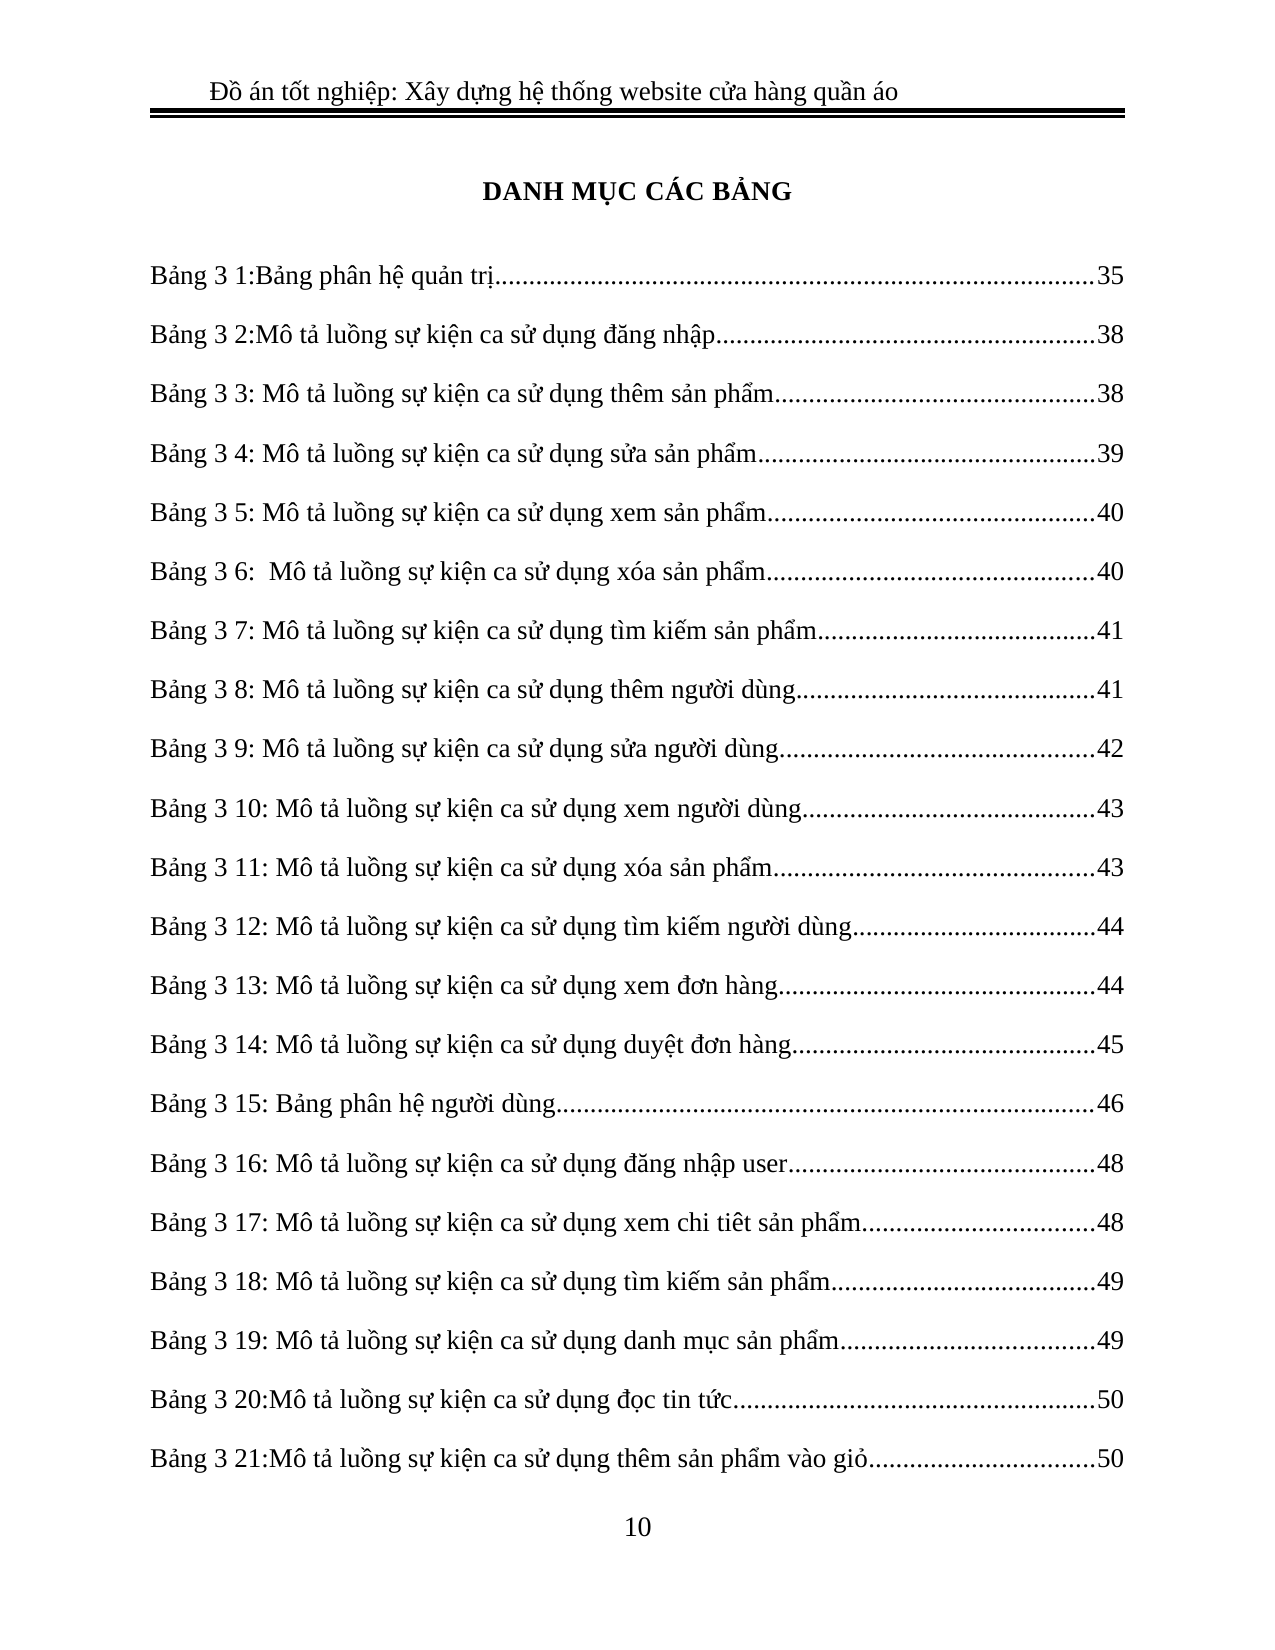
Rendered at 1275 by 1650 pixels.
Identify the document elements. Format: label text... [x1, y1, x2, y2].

list Bảng 3 17: Mô tả luồng sự kiện ca sử dụng xem chi tiêt sản phẩm 48 [150, 1206, 1125, 1237]
text DANH MỤC CÁC BẢNG [150, 175, 1125, 206]
list Bảng 3 13: Mô tả luồng sự kiện ca sử dụng xem đơn hàng 44 [150, 969, 1125, 1000]
list Bảng 3 4: Mô tả luồng sự kiện ca sử dụng sửa sản phẩm 39 [150, 437, 1125, 468]
list Bảng 3 15: Bảng phân hệ người dùng 46 [150, 1087, 1125, 1119]
list Bảng 3 7: Mô tả luồng sự kiện ca sử dụng tìm kiếm sản phẩm 41 [150, 614, 1125, 645]
list Bảng 3 10: Mô tả luồng sự kiện ca sử dụng xem người dùng 43 [150, 792, 1125, 823]
list Bảng 3 19: Mô tả luồng sự kiện ca sử dụng danh mục sản phẩm 49 [150, 1324, 1125, 1355]
list Bảng 3 14: Mô tả luồng sự kiện ca sử dụng duyệt đơn hàng 45 [150, 1028, 1125, 1059]
list Bảng 3 5: Mô tả luồng sự kiện ca sử dụng xem sản phẩm 40 [150, 496, 1125, 527]
list Bảng 3 8: Mô tả luồng sự kiện ca sử dụng thêm người dùng 41 [150, 673, 1125, 704]
list Bảng 3 18: Mô tả luồng sự kiện ca sử dụng tìm kiếm sản phẩm 49 [150, 1265, 1125, 1296]
list Bảng 3 12: Mô tả luồng sự kiện ca sử dụng tìm kiếm người dùng 44 [150, 910, 1125, 941]
list Bảng 3 6: Mô tả luồng sự kiện ca sử dụng xóa sản phẩm 40 [150, 555, 1125, 586]
list Bảng 3 21:Mô tả luồng sự kiện ca sử dụng thêm sản phẩm vào giỏ 50 [150, 1442, 1125, 1474]
list Bảng 3 3: Mô tả luồng sự kiện ca sử dụng thêm sản phẩm 38 [150, 377, 1125, 409]
list Bảng 3 20:Mô tả luồng sự kiện ca sử dụng đọc tin tức 50 [150, 1383, 1125, 1414]
list Bảng 3 16: Mô tả luồng sự kiện ca sử dụng đăng nhập user 48 [150, 1147, 1125, 1178]
list Bảng 3 1:Bảng phân hệ quản trị 35 [150, 259, 1125, 290]
list Bảng 3 2:Mô tả luồng sự kiện ca sử dụng đăng nhập 38 [150, 318, 1125, 349]
list Bảng 3 11: Mô tả luồng sự kiện ca sử dụng xóa sản phẩm 43 [150, 851, 1125, 882]
list Bảng 3 9: Mô tả luồng sự kiện ca sử dụng sửa người dùng 42 [150, 732, 1125, 764]
